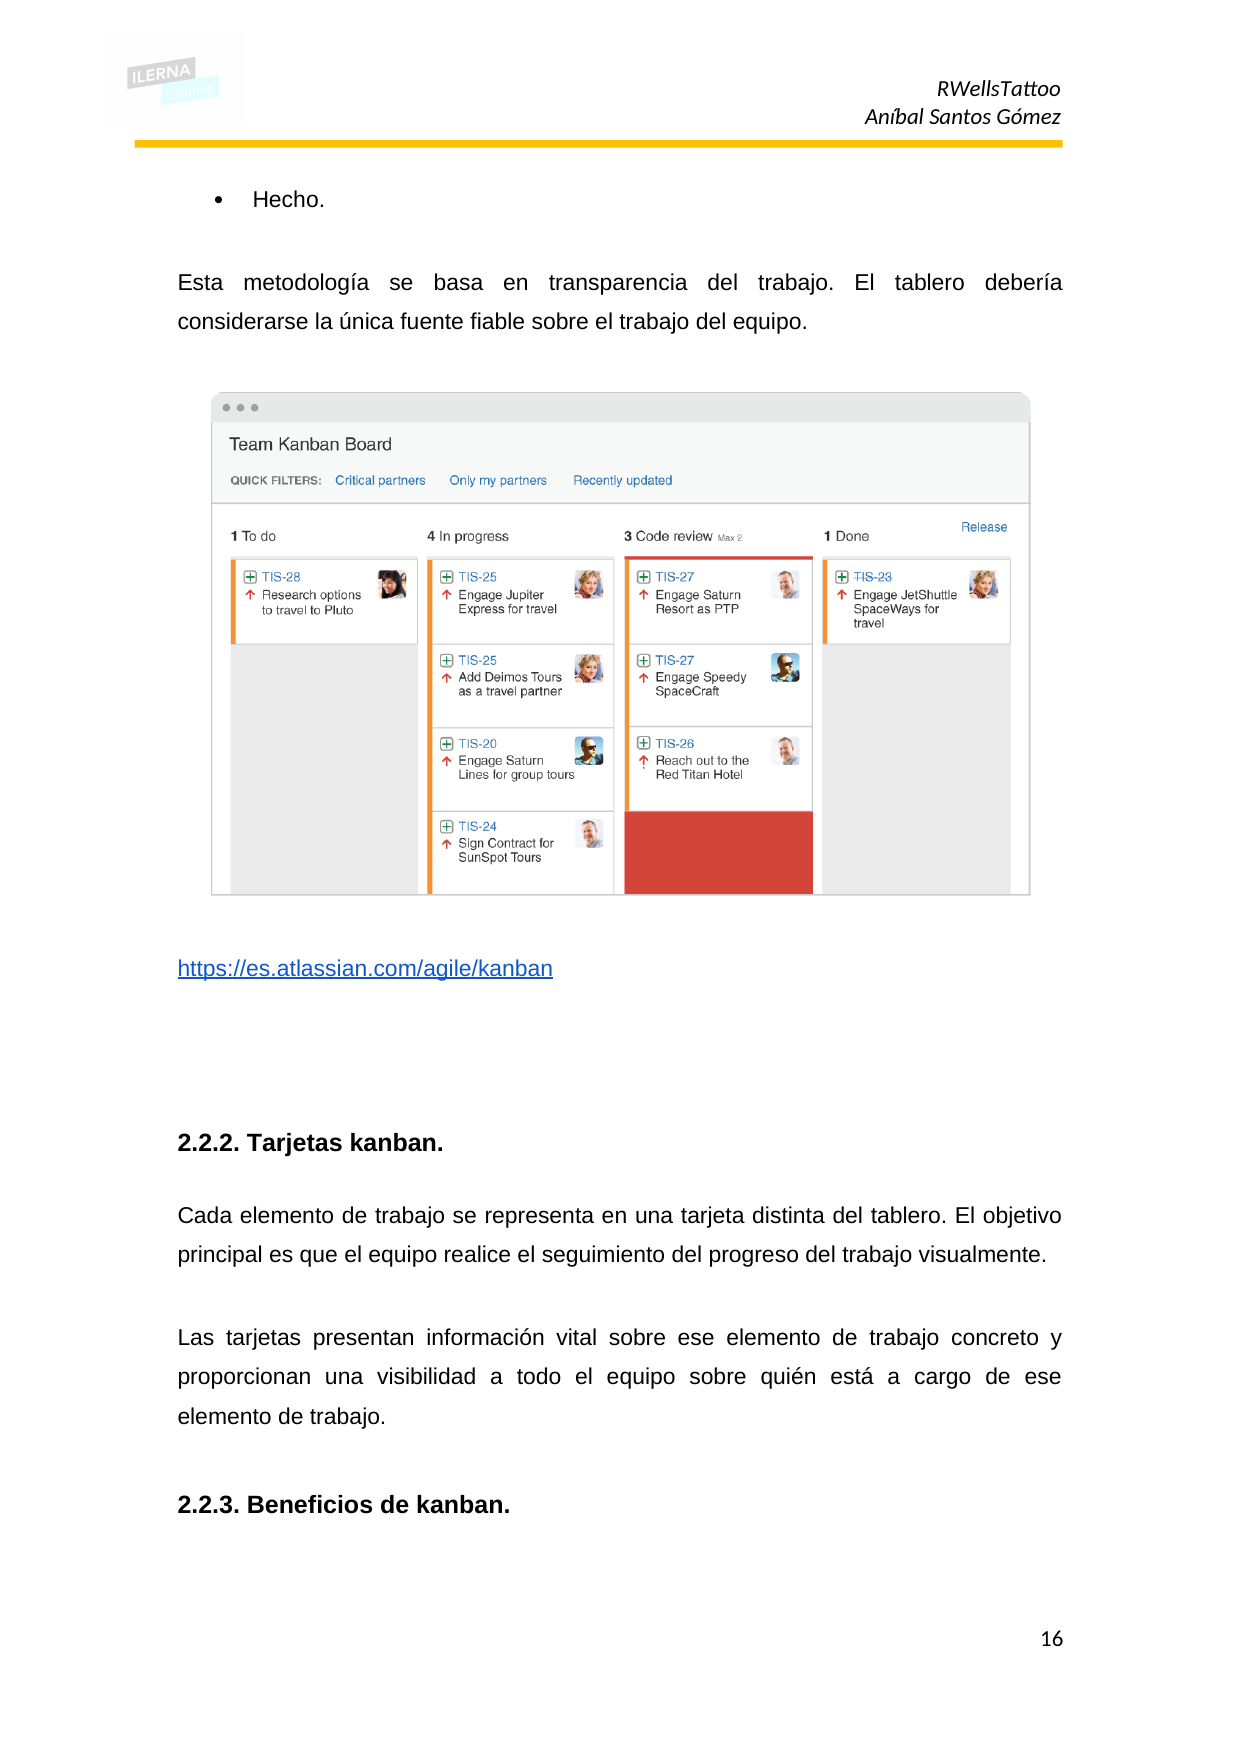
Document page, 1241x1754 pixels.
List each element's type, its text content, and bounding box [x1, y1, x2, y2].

list Hecho. [215, 186, 1063, 212]
text Esta metodología se basa en transparencia del trabajo. El tablero debería considerarse la única fuente fiable sobre el trabajo del equipo. [177, 268, 1063, 334]
text Las tarjetas presentan información vital sobre ese elemento de trabajo concreto y proporcionan una visibilidad a todo el equipo sobre quién está a cargo de ese elemento de trabajo. [177, 1324, 1063, 1429]
subtitle 2.2.3. Beneficios de kanban. [177, 1489, 1063, 1518]
picture [207, 390, 1034, 898]
text Cada elemento de trabajo se representa en una tarjeta distinta del tablero. El objetivo principal es que el equipo realice el seguimiento del progreso del trabajo visualmente. [177, 1202, 1063, 1268]
subtitle 2.2.2. Tarjetas kanban. [177, 1128, 1063, 1156]
text https://es.atlassian.com/agile/kanban [177, 954, 1063, 981]
